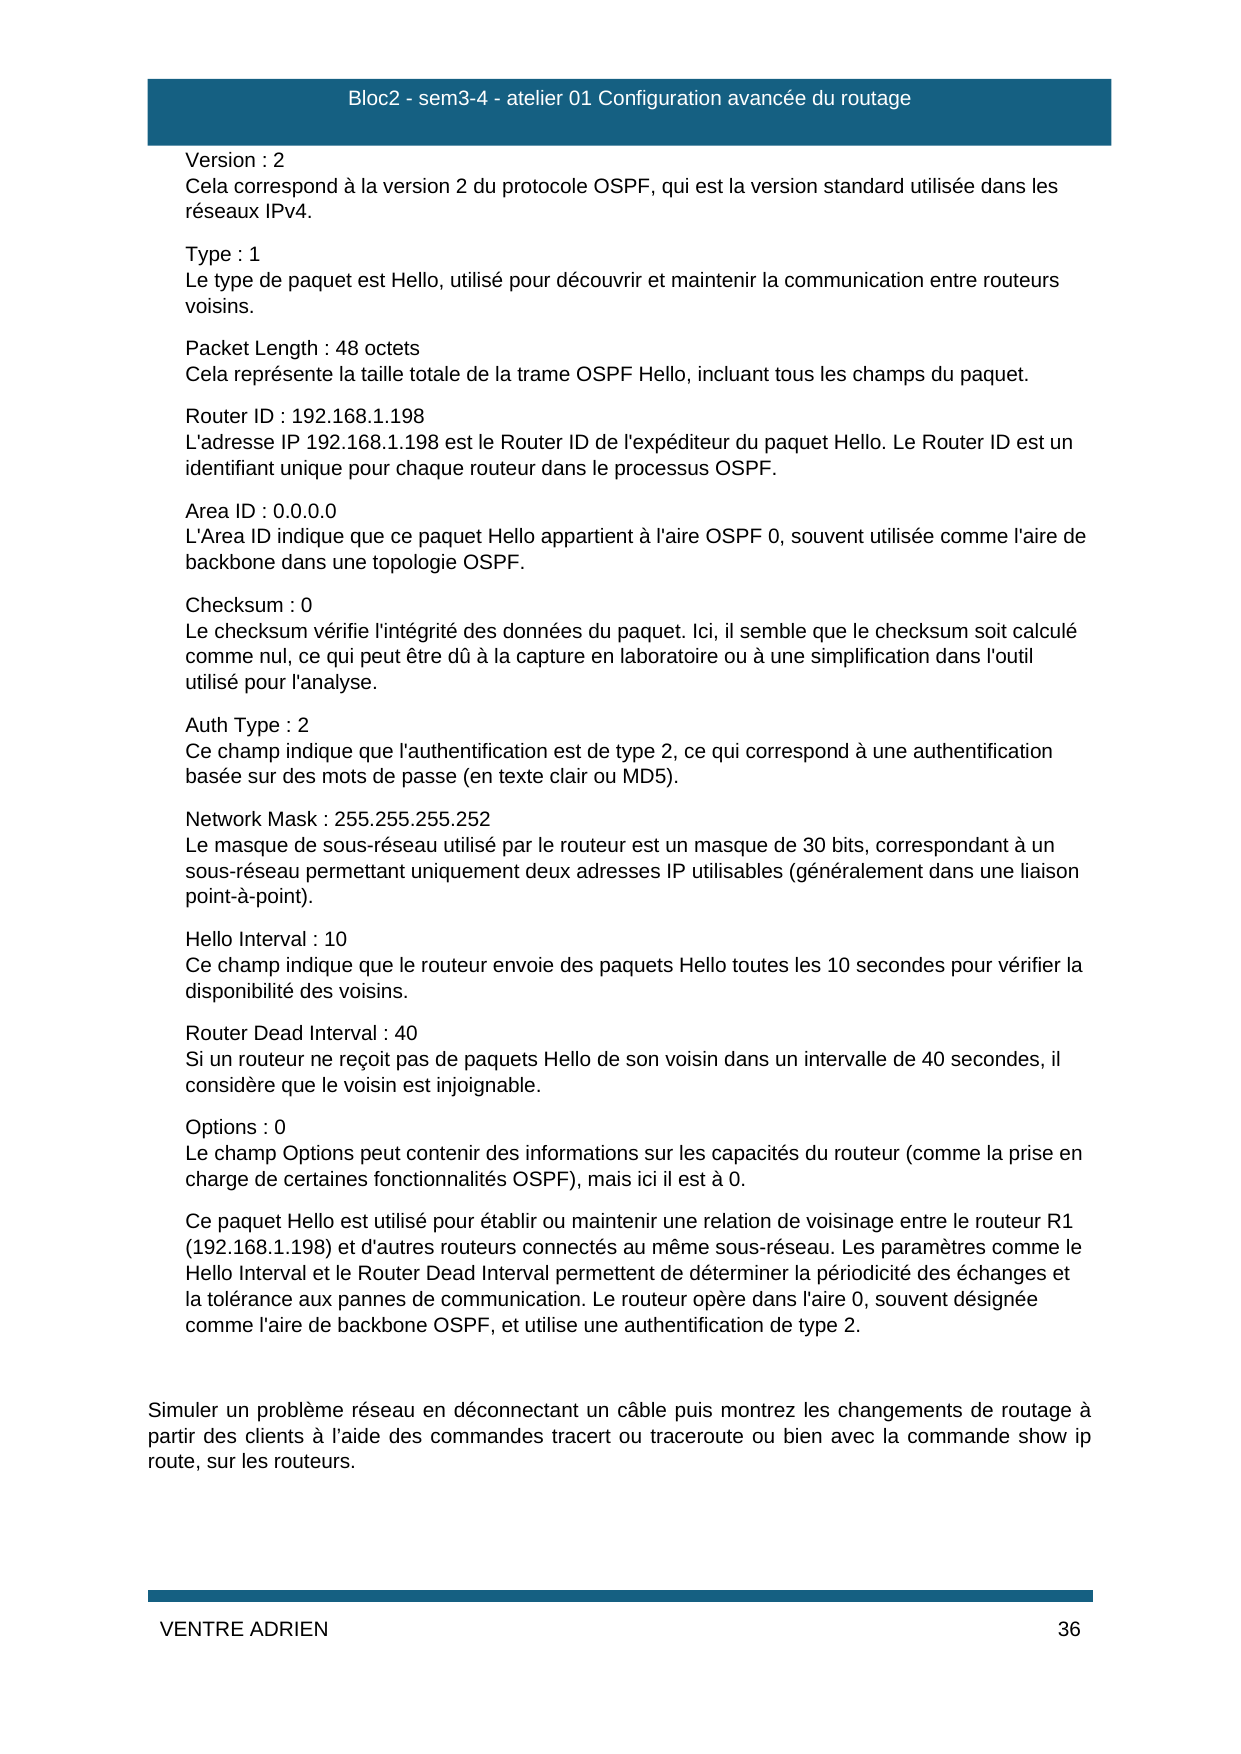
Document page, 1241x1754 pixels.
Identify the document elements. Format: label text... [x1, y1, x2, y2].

text Options : 0 Le champ Options peut contenir des informations sur les capacités du routeur (comme la prise en charge de certaines fonctionnalités OSPF), mais ici il est à 0. [185, 1115, 1093, 1191]
text Auth Type : 2 Ce champ indique que l'authentification est de type 2, ce qui correspond à une authentification basée sur des mots de passe (en texte clair ou MD5). [185, 713, 1093, 788]
text Router Dead Interval : 40 Si un routeur ne reçoit pas de paquets Hello de son voisin dans un intervalle de 40 secondes, il considère que le voisin est injoignable. [185, 1021, 1093, 1097]
text Ce paquet Hello est utilisé pour établir ou maintenir une relation de voisinage entre le routeur R1 (192.168.1.198) et d'autres routeurs connectés au même sous-réseau. Les paramètres comme le Hello Interval et le Router Dead Interval permettent de déterminer la périodicité des échanges et la tolérance aux pannes de communication. Le routeur opère dans l'aire 0, souvent désignée comme l'aire de backbone OSPF, et utilise une authentification de type 2. [185, 1209, 1093, 1337]
text Packet Length : 48 octets Cela représente la taille totale de la trame OSPF Hello, incluant tous les champs du paquet. [185, 336, 1093, 386]
text Simuler un problème réseau en déconnectant un câble puis montrez les changements de routage à partir des clients à l’aide des commandes tracert ou traceroute ou bien avec la commande show ip route, sur les routeurs. [148, 1398, 1093, 1473]
text Network Mask : 255.255.255.252 Le masque de sous-réseau utilisé par le routeur est un masque de 30 bits, correspondant à un sous-réseau permettant uniquement deux adresses IP utilisables (généralement dans une liaison point-à-point). [185, 807, 1093, 908]
text Area ID : 0.0.0.0 L'Area ID indique que ce paquet Hello appartient à l'aire OSPF 0, souvent utilisée comme l'aire de backbone dans une topologie OSPF. [185, 498, 1093, 574]
text Version : 2 Cela correspond à la version 2 du protocole OSPF, qui est la version standard utilisée dans les réseaux IPv4. [185, 148, 1093, 223]
text Hello Interval : 10 Ce champ indique que le routeur envoie des paquets Hello toutes les 10 secondes pour vérifier la disponibilité des voisins. [185, 927, 1093, 1002]
text Type : 1 Le type de paquet est Hello, utilisé pour découvrir et maintenir la communication entre routeurs voisins. [185, 242, 1093, 317]
text Router ID : 192.168.1.198 L'adresse IP 192.168.1.198 est le Router ID de l'expéditeur du paquet Hello. Le Router ID est un identifiant unique pour chaque routeur dans le processus OSPF. [185, 404, 1093, 480]
text Checksum : 0 Le checksum vérifie l'intégrité des données du paquet. Ici, il semble que le checksum soit calculé comme nul, ce qui peut être dû à la capture en laboratoire ou à une simplification dans l'outil utilisé pour l'analyse. [185, 593, 1093, 694]
